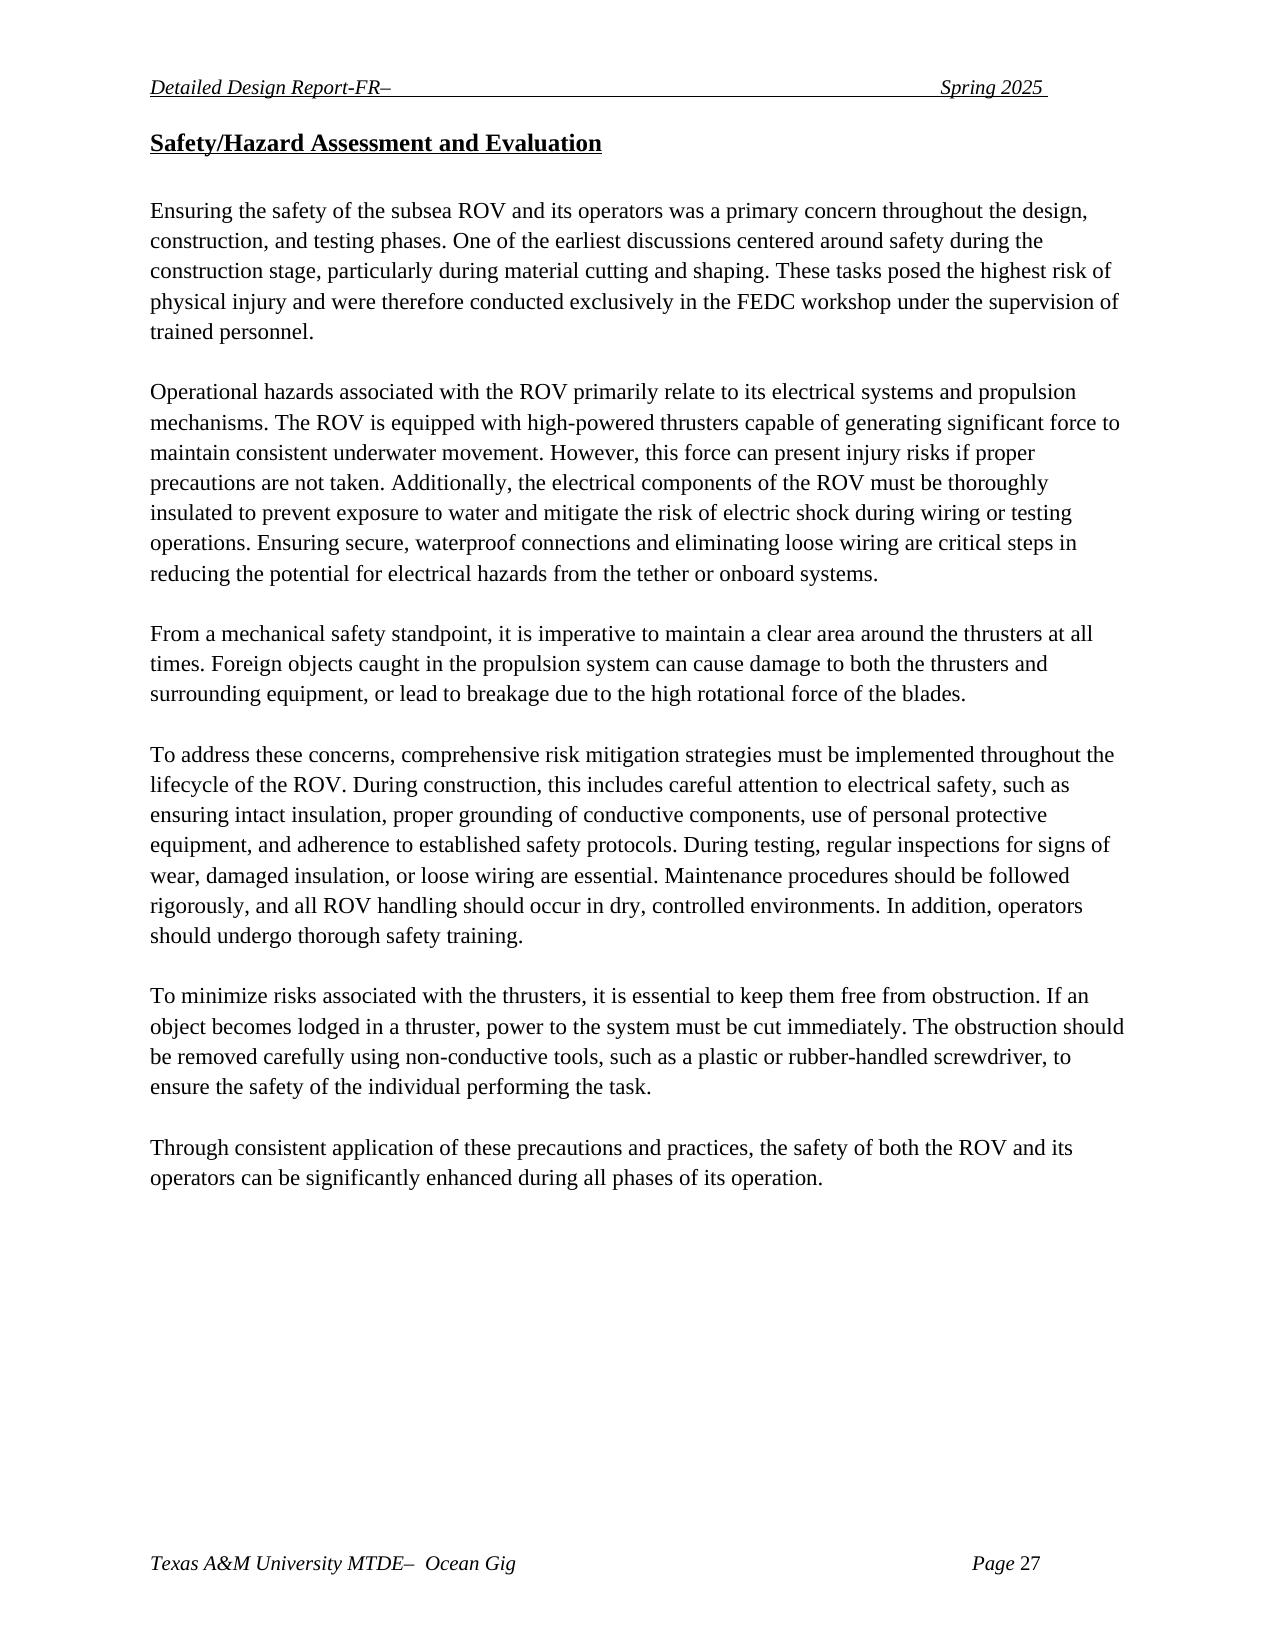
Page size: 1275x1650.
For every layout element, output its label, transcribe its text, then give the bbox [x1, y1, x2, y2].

subtitle Safety/Hazard Assessment and Evaluation [150, 128, 1134, 156]
text To minimize risks associated with the thrusters, it is essential to keep them free from obstruction. If an object becomes lodged in a thruster, power to the system must be cut immediately. The obstruction should be removed carefully using non-conductive tools, such as a plastic or rubber-handled screwdriver, to ensure the safety of the individual performing the task. [150, 983, 1134, 1099]
text Operational hazards associated with the ROV primarily relate to its electrical systems and propulsion mechanisms. The ROV is equipped with high-powered thrusters capable of generating significant force to maintain consistent underwater movement. However, this force can present injury risks if proper precautions are not taken. Additionally, the electrical components of the ROV must be thoroughly insulated to prevent exposure to water and mitigate the risk of electric shock during wiring or testing operations. Ensuring secure, waterproof connections and eliminating loose wiring are critical steps in reducing the potential for electrical hazards from the tether or onboard systems. [150, 378, 1134, 586]
text Through consistent application of these precautions and practices, the safety of both the ROV and its operators can be significantly enhanced during all phases of its operation. [150, 1134, 1134, 1190]
text To address these concerns, comprehensive risk mitigation strategies must be implemented throughout the lifecycle of the ROV. During construction, this includes careful attention to electrical safety, such as ensuring intact insulation, proper grounding of conductive components, use of personal protective equipment, and adherence to established safety protocols. During testing, regular inspections for signs of wear, damaged insulation, or loose wiring are essential. Maintenance procedures should be followed rigorously, and all ROV handling should occur in dry, controlled environments. In addition, operators should undergo thorough safety training. [150, 741, 1134, 948]
text Ensuring the safety of the subsea ROV and its operators was a primary concern throughout the design, construction, and testing phases. One of the earliest discussions centered around safety during the construction stage, particularly during material cutting and shaping. These tasks posed the highest risk of physical injury and were therefore conducted exclusively in the FEDC workshop under the supervision of trained personnel. [150, 197, 1134, 344]
text From a mechanical safety standpoint, it is imperative to maintain a clear area around the thrusters at all times. Foreign objects caught in the propulsion system can cause damage to both the thrusters and surrounding equipment, or lead to breakage due to the high rotational force of the blades. [150, 620, 1134, 707]
